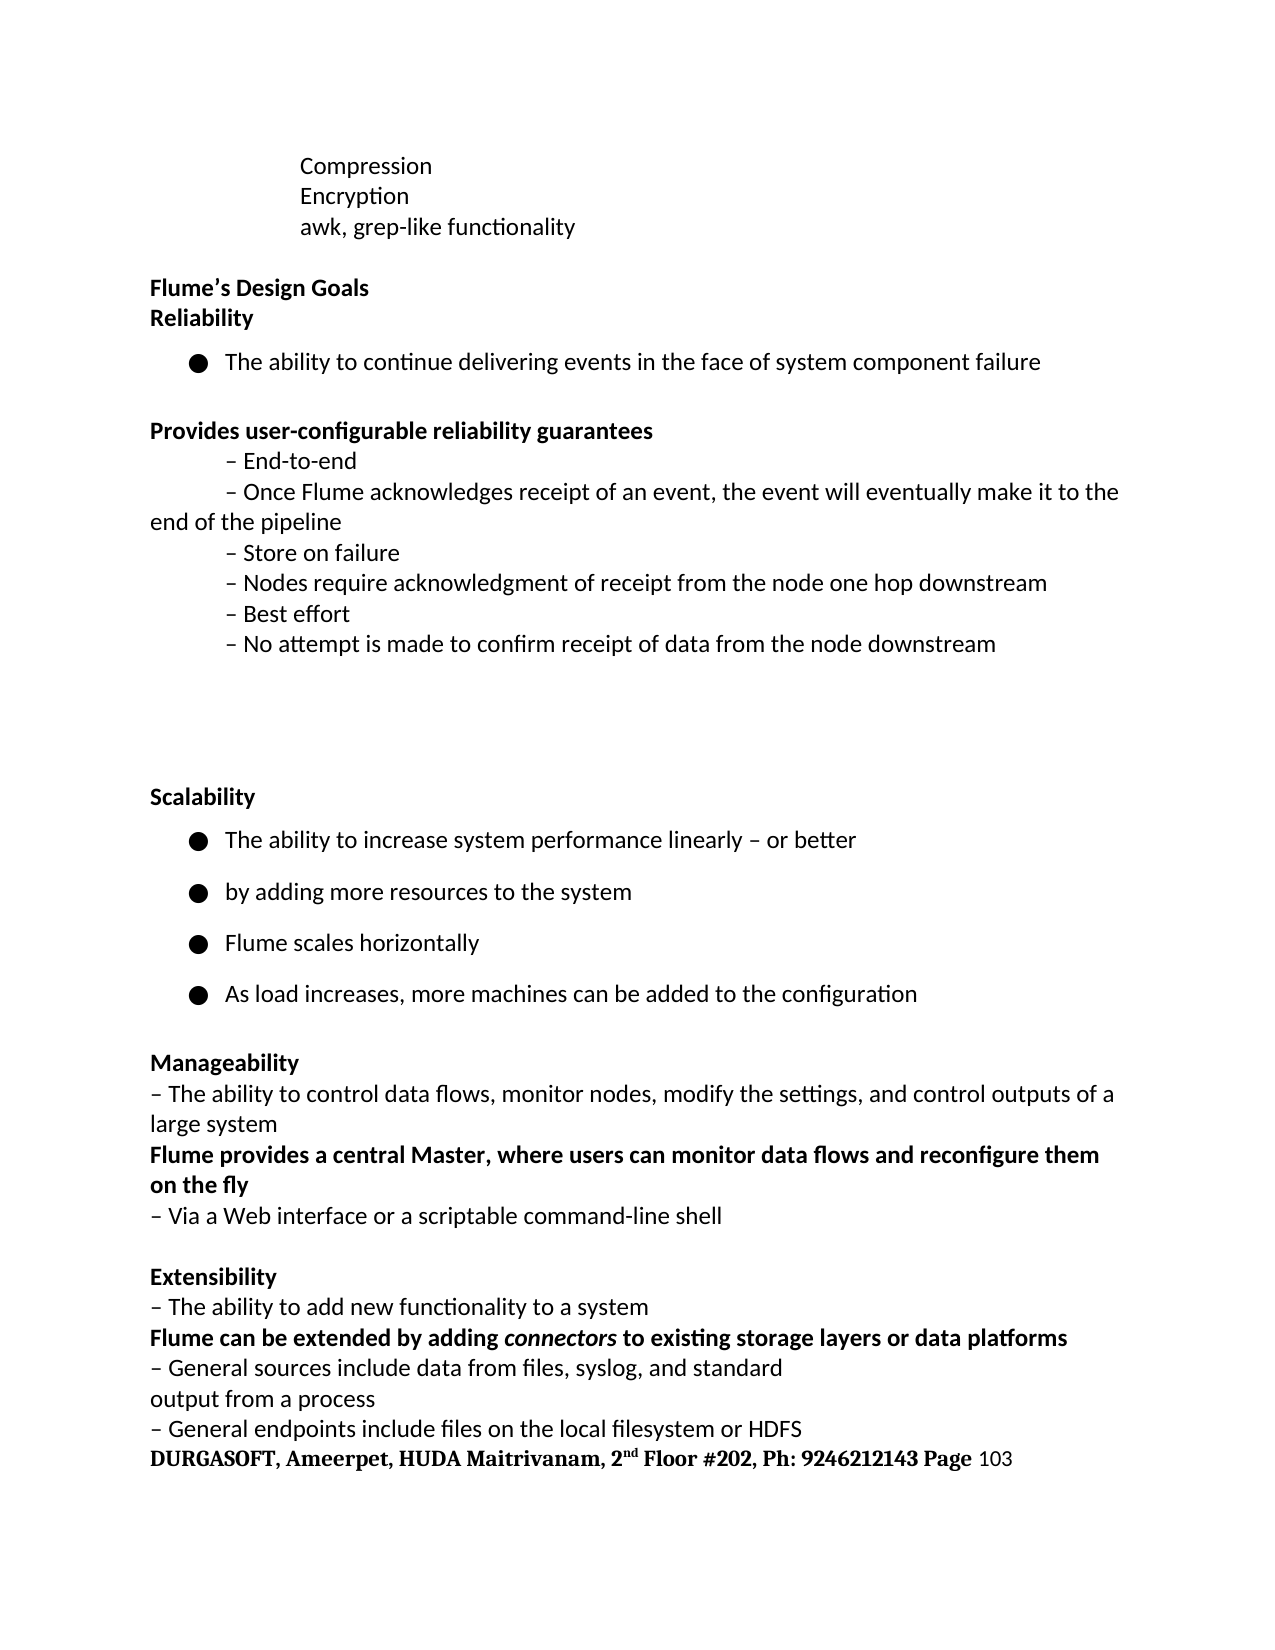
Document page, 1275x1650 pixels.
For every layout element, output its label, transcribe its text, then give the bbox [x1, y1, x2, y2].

list by adding more resources to the system [187, 863, 1125, 914]
text – End-to-end [150, 445, 1125, 476]
text Manageability [150, 1047, 1125, 1078]
list Flume scales horizontally [187, 914, 1125, 965]
text Extensibility [150, 1261, 1125, 1291]
text – Best effort [150, 598, 1125, 628]
text – General endpoints include files on the local filesystem or HDFS [150, 1413, 1125, 1444]
text – Store on failure [150, 537, 1125, 567]
text – The ability to add new functionality to a system [150, 1291, 1125, 1322]
text Scalability [150, 781, 1125, 812]
text Flume’s Design Goals [150, 272, 1125, 303]
text – Once Flume acknowledges receipt of an event, the event will eventually make it to the end of the pipeline [150, 476, 1125, 537]
text Provides user-configurable reliability guarantees [150, 415, 1125, 445]
text Compression [225, 150, 1125, 181]
text – Via a Web interface or a scriptable command-line shell [150, 1200, 1125, 1230]
text Flume can be extended by adding connectors to existing storage layers or data platforms [150, 1322, 1125, 1352]
text – No attempt is made to confirm receipt of data from the node downstream [150, 628, 1125, 659]
text Encryption [225, 181, 1125, 211]
text awk, grep-like functionality [225, 211, 1125, 242]
text – Nodes require acknowledgment of receipt from the node one hop downstream [150, 567, 1125, 598]
text Flume provides a central Master, where users can monitor data flows and reconfigure them on the fly [150, 1139, 1125, 1200]
text – The ability to control data flows, monitor nodes, modify the settings, and control outputs of a large system [150, 1078, 1125, 1139]
text Reliability [150, 303, 1125, 333]
text – General sources include data from files, syslog, and standard [150, 1352, 1125, 1383]
list The ability to continue delivering events in the face of system component failure [187, 333, 1125, 384]
text output from a process [150, 1383, 1125, 1413]
list The ability to increase system performance linearly – or better [187, 812, 1125, 863]
list As load increases, more machines can be added to the configuration [187, 965, 1125, 1017]
